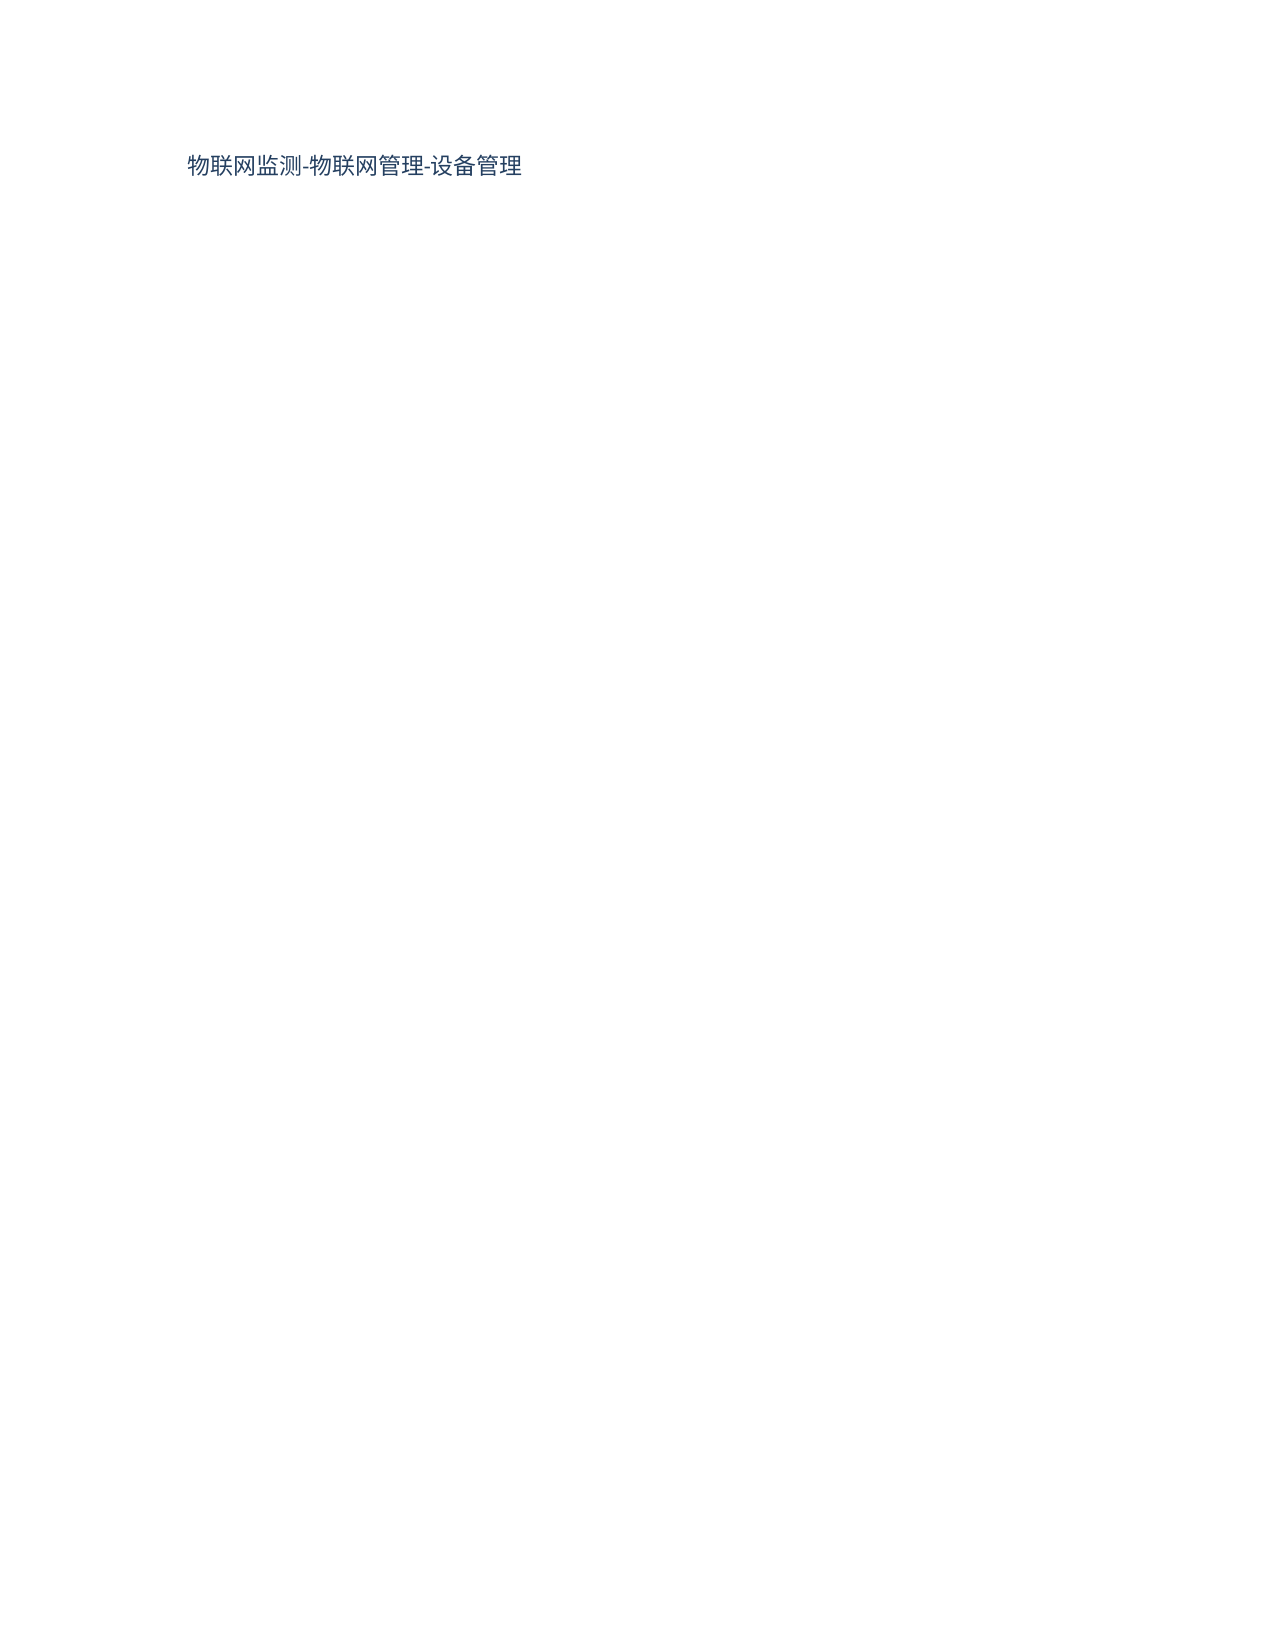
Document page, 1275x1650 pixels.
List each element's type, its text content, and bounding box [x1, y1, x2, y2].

subtitle 物联网监测-物联网管理-设备管理 [187, 150, 1087, 181]
